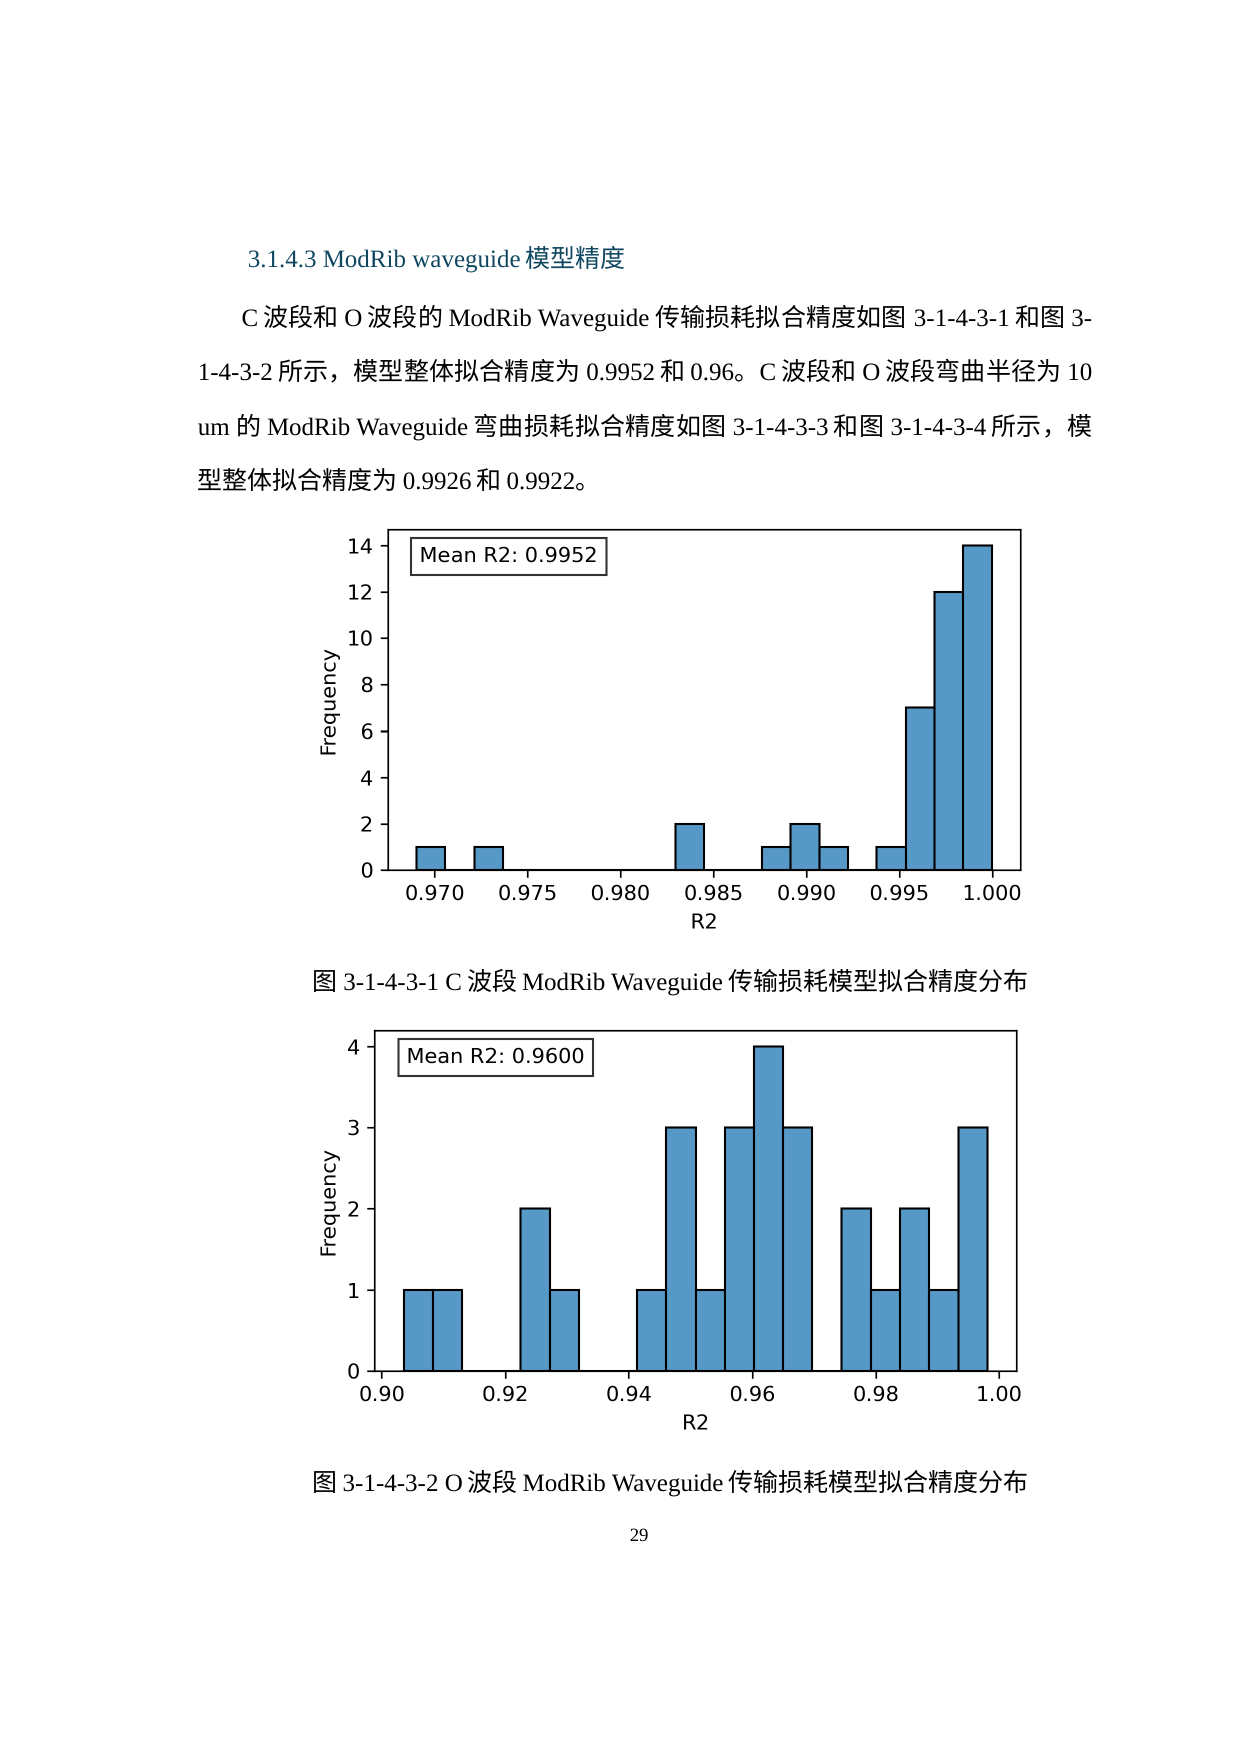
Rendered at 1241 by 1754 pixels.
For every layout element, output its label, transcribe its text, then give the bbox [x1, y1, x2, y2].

text 图 3-1-4-3-2 O波段ModRib Waveguide传输损耗模型拟合精度分布 [198, 1463, 1092, 1499]
picture [303, 1016, 1037, 1449]
text C波段和O波段的ModRib Waveguide传输损耗拟合精度如图 3-1-4-3-1和图 3-1-4-3-2所示，模型整体拟合精度为0.9952和0.96。C波段和O波段弯曲半径为10 um 的ModRib Waveguide弯曲损耗拟合精度如图 3-1-4-3-3和图 3-1-4-3-4所示，模型整体拟合精度为0.9926和0.9922。 [198, 297, 1092, 497]
subtitle 3.1.4.3 ModRib waveguide模型精度 [198, 239, 1092, 275]
text 图 3-1-4-3-1 C波段ModRib Waveguide传输损耗模型拟合精度分布 [198, 962, 1092, 998]
picture [303, 514, 1037, 948]
